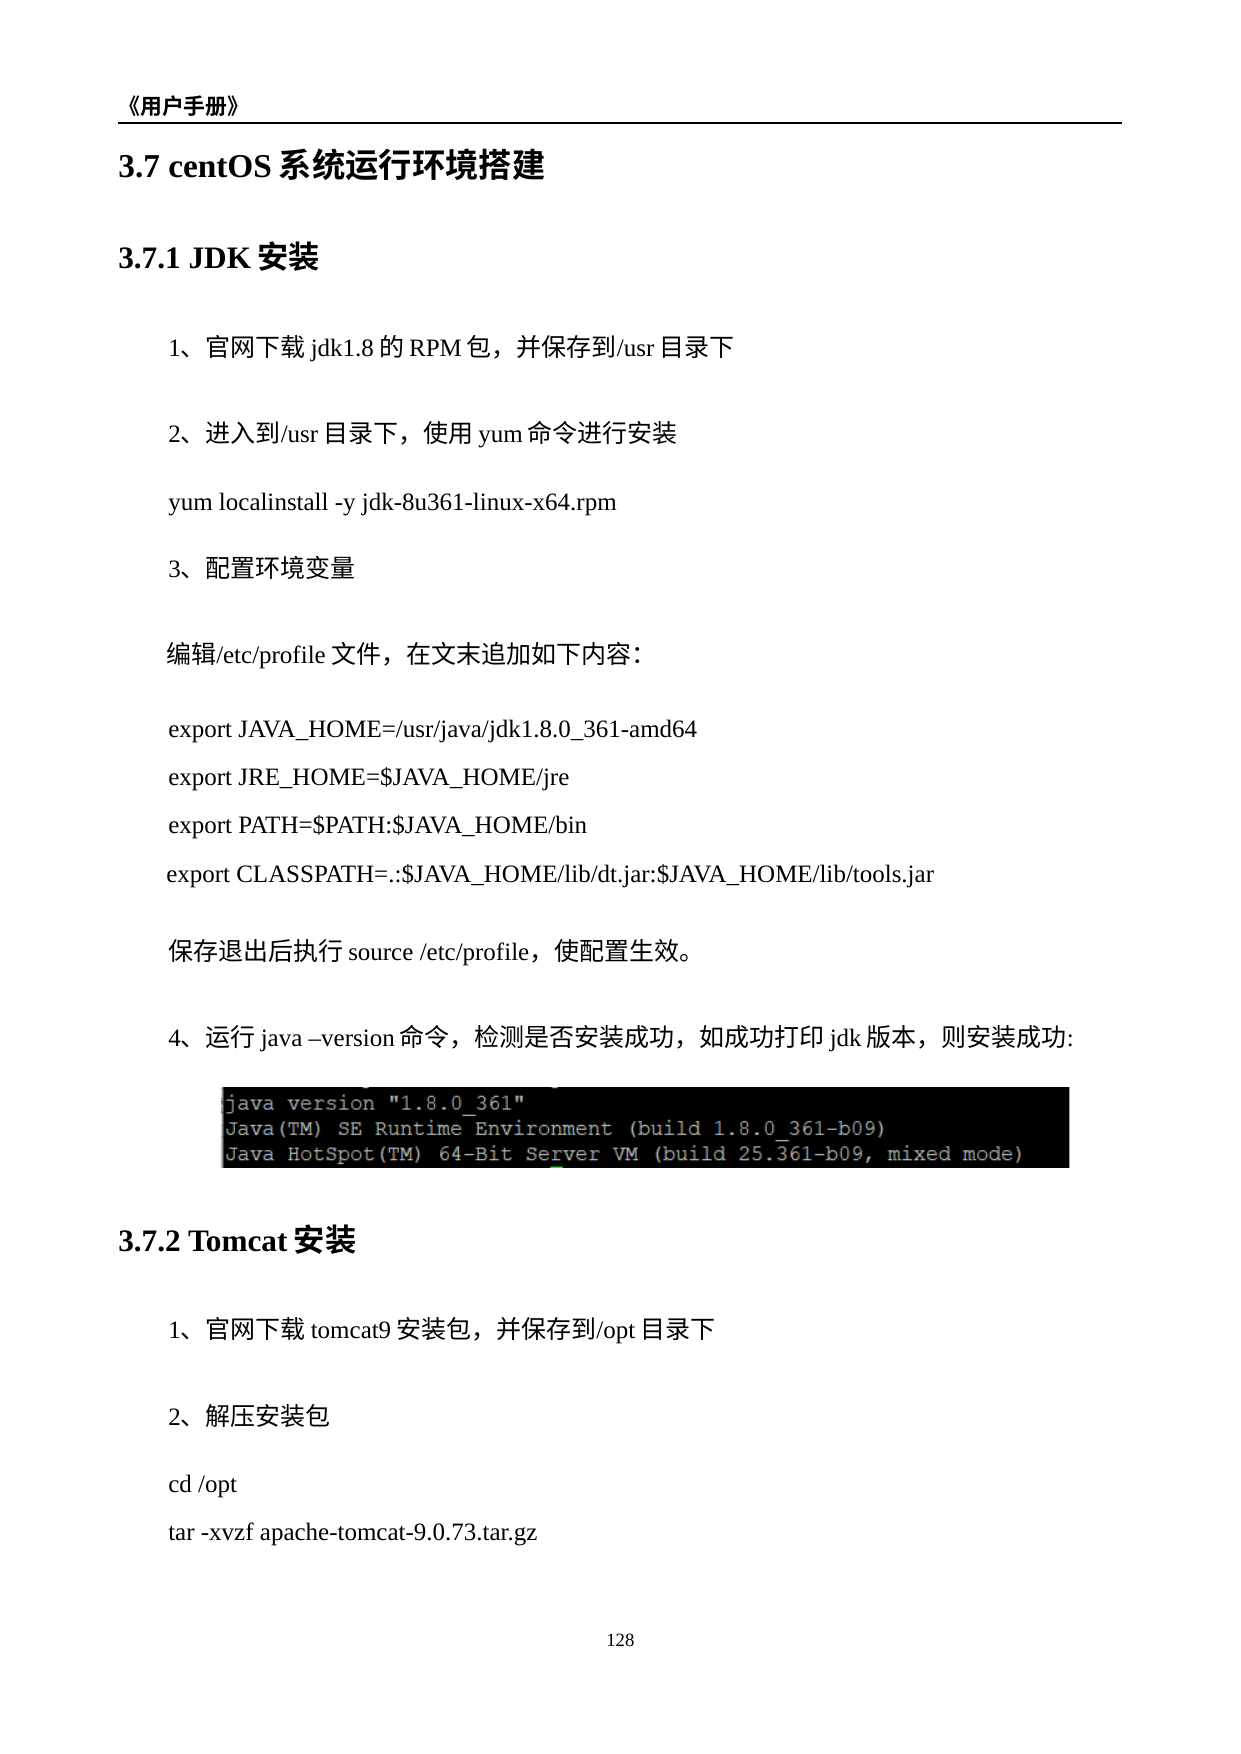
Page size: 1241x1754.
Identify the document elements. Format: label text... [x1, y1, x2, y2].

subtitle 3.7.2 Tomcat安装 [118, 1203, 1122, 1271]
text 1、官网下载jdk1.8的RPM包，并保存到/usr目录下 [118, 312, 1122, 380]
picture [220, 1087, 1070, 1168]
text tar -xvzf apache-tomcat-9.0.73.tar.gz [118, 1514, 1122, 1548]
text 4、运行java –version命令，检测是否安装成功，如成功打印jdk版本，则安装成功: [118, 1001, 1122, 1069]
subtitle 3.7 centOS系统运行环境搭建 [118, 129, 1122, 197]
text export CLASSPATH=.:$JAVA_HOME/lib/dt.jar:$JAVA_HOME/lib/tools.jar [118, 856, 1122, 890]
subtitle 3.7.1 JDK安装 [118, 221, 1122, 289]
text 2、进入到/usr目录下，使用yum命令进行安装 [118, 398, 1122, 466]
text 保存退出后执行source /etc/profile，使配置生效。 [118, 915, 1122, 983]
text export JRE_HOME=$JAVA_HOME/jre [118, 759, 1122, 793]
text yum localinstall -y jdk-8u361-linux-x64.rpm [118, 484, 1122, 518]
text 编辑/etc/profile文件，在文末追加如下内容： [118, 618, 1122, 686]
text 1、官网下载tomcat9安装包，并保存到/opt目录下 [118, 1294, 1122, 1362]
text 3、配置环境变量 [118, 532, 1122, 600]
text 2、解压安装包 [118, 1380, 1122, 1448]
text export PATH=$PATH:$JAVA_HOME/bin [118, 808, 1122, 842]
text cd /opt [118, 1466, 1122, 1500]
text export JAVA_HOME=/usr/java/jdk1.8.0_361-amd64 [118, 711, 1122, 745]
